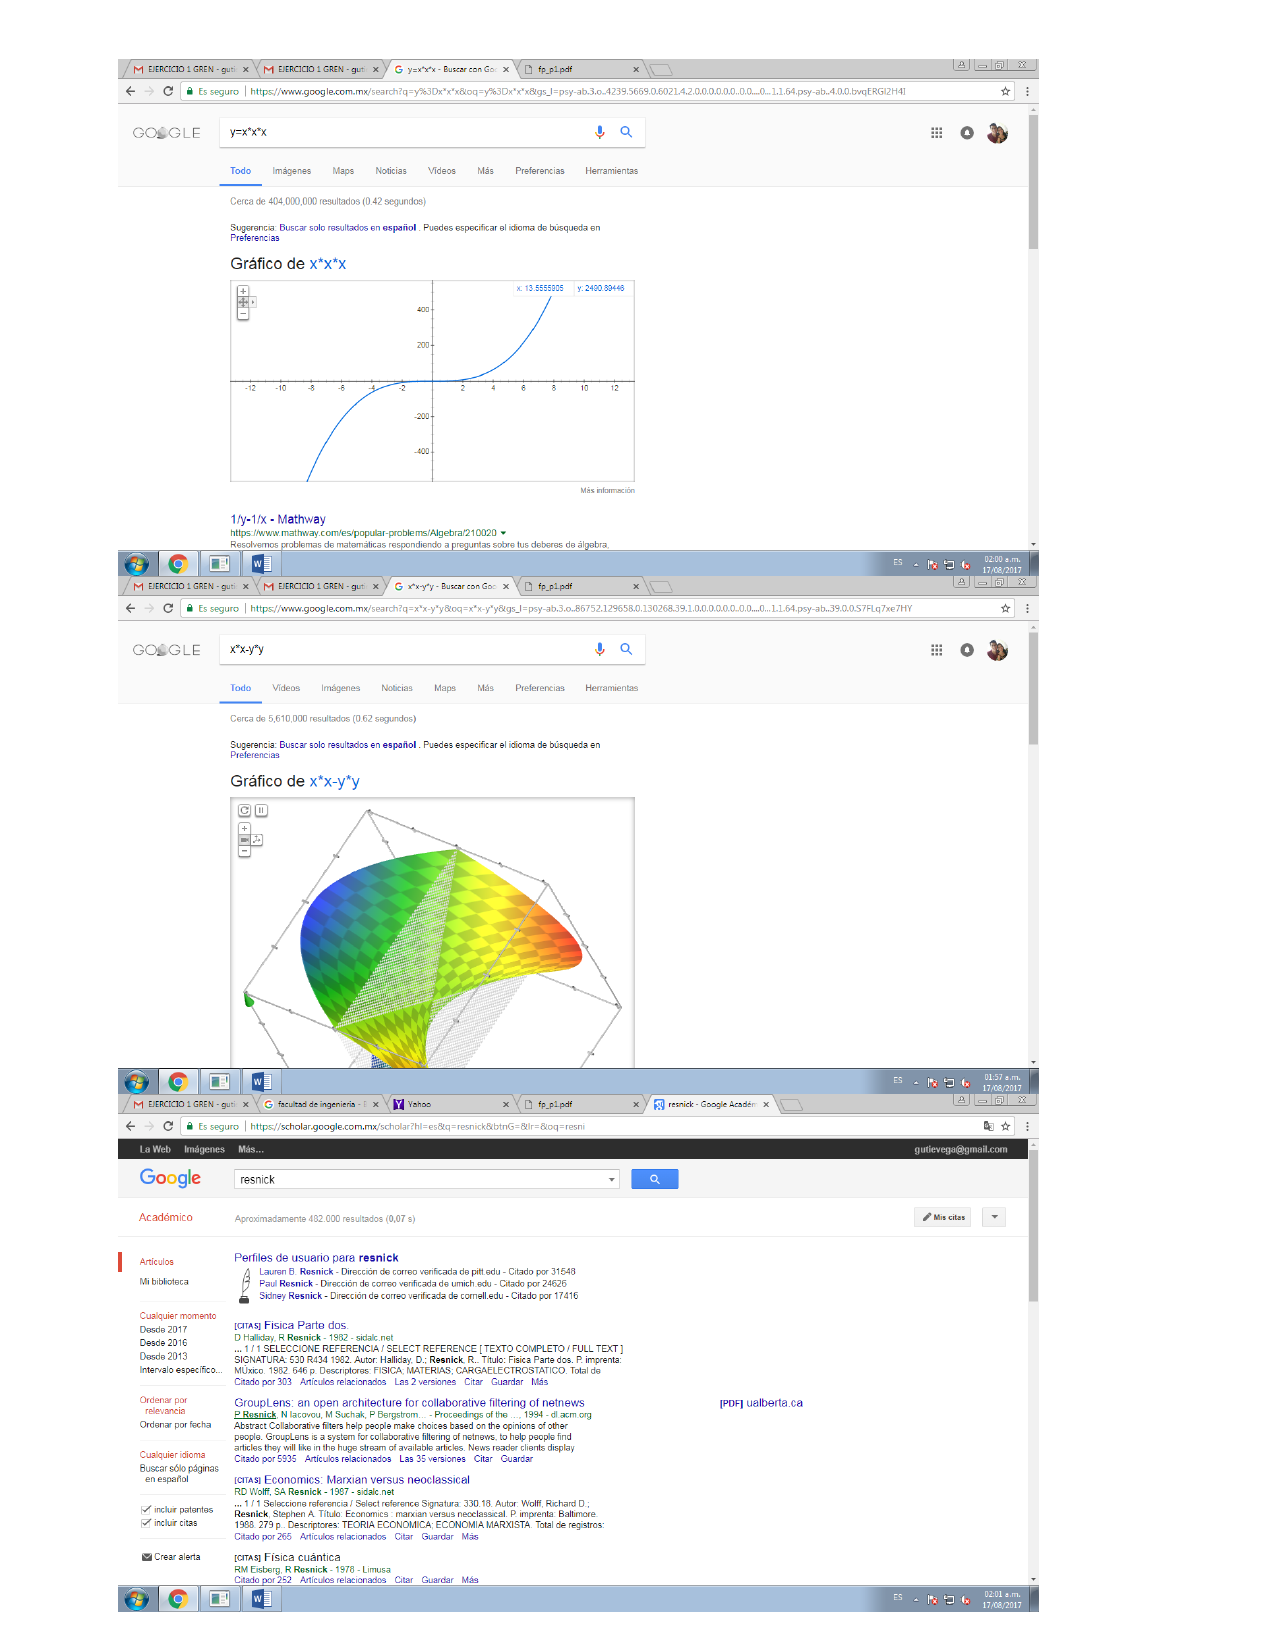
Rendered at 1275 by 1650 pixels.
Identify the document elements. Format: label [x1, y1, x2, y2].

picture [118, 59, 1039, 1612]
